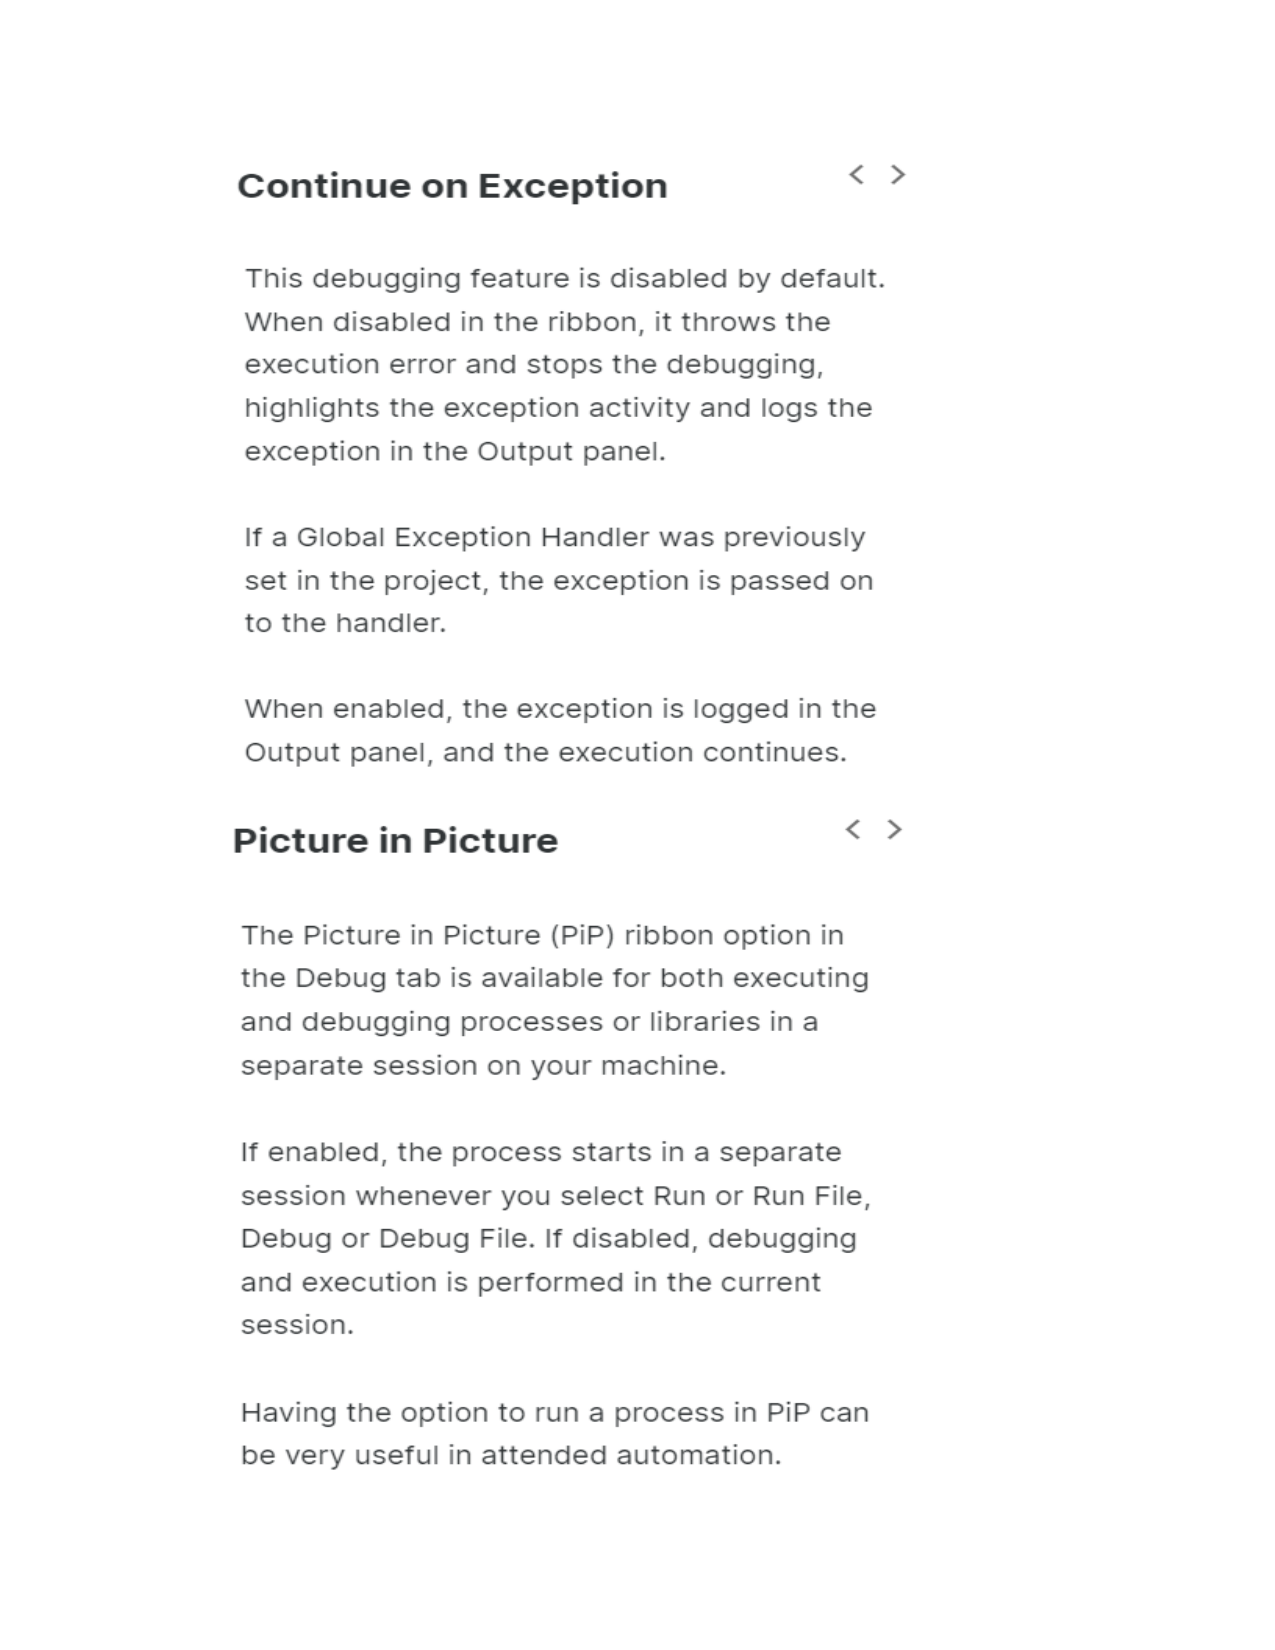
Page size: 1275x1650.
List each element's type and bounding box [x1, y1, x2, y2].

picture [225, 801, 913, 1483]
picture [225, 150, 911, 780]
